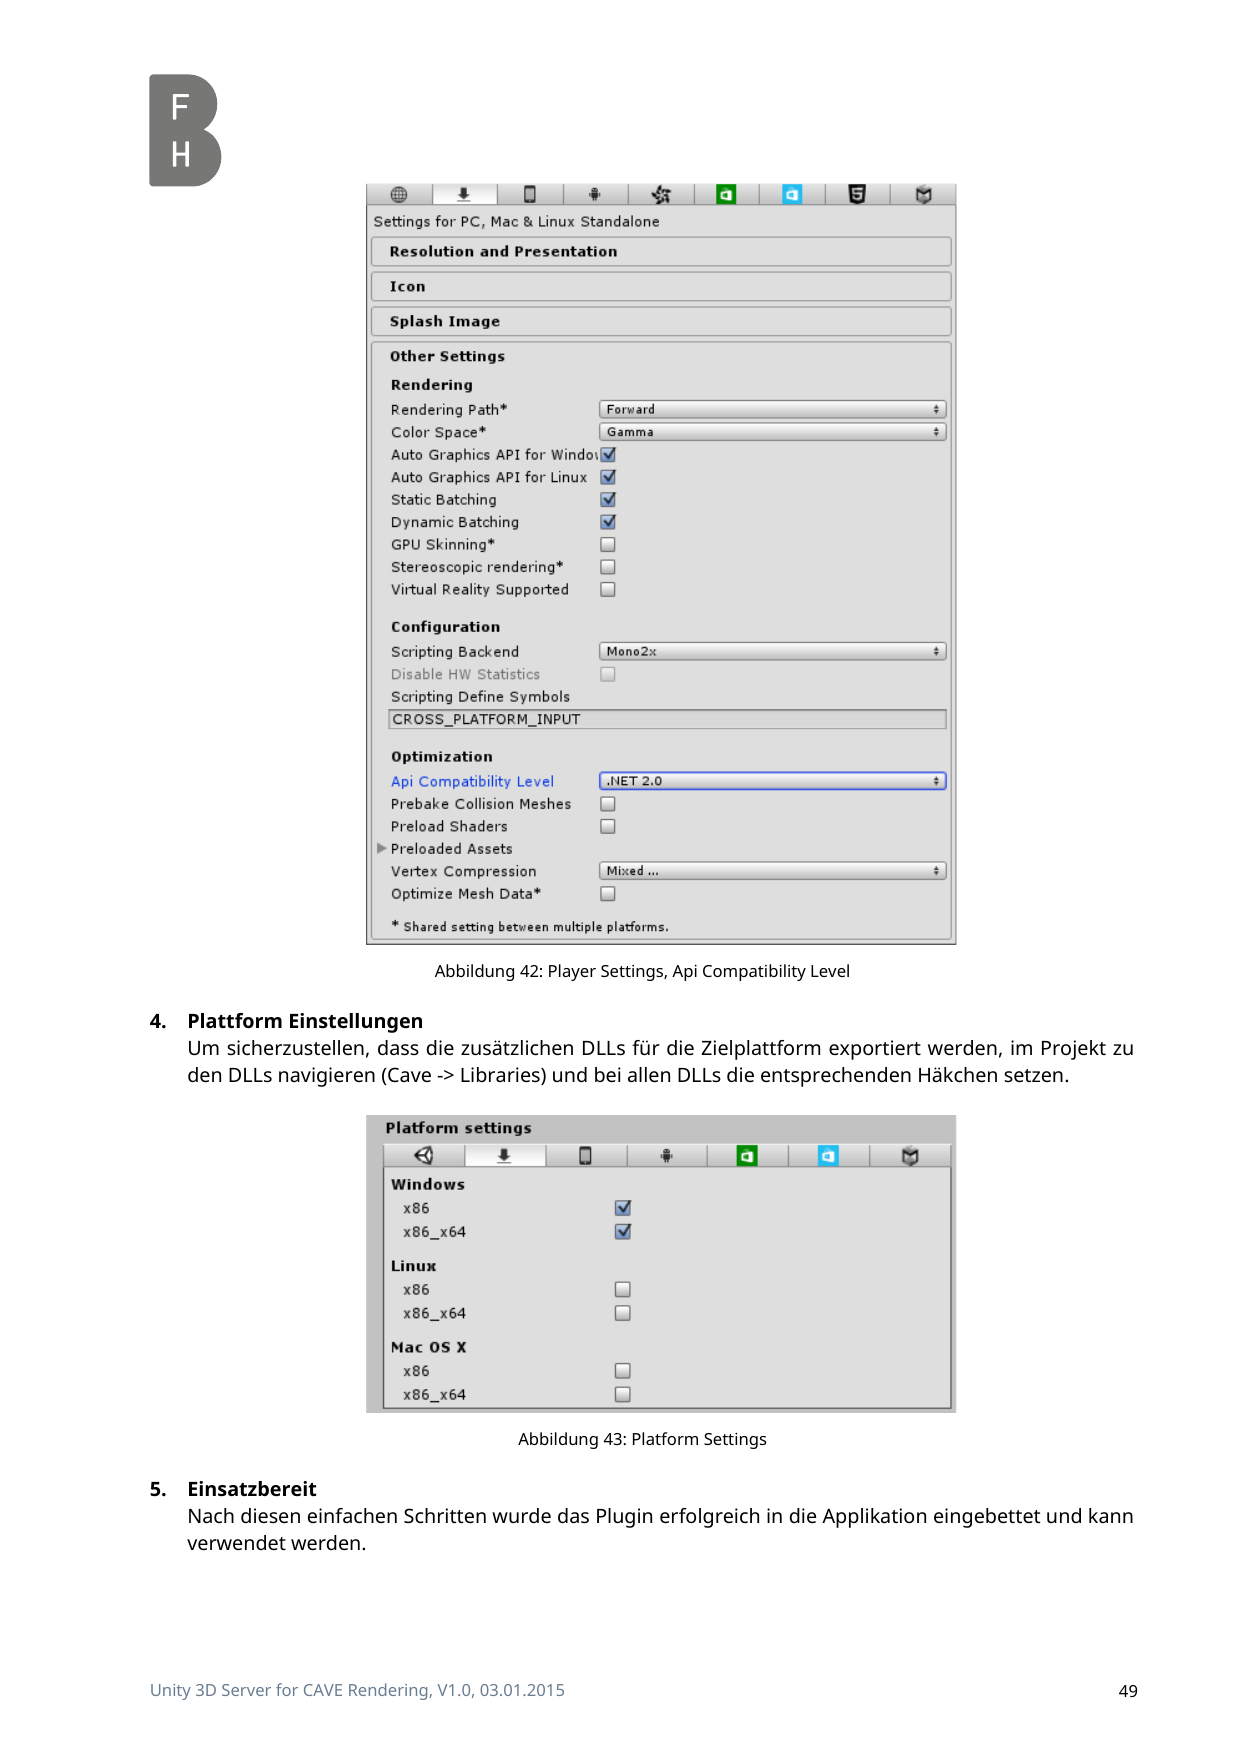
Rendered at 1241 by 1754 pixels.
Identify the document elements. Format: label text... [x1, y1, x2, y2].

text Abbildung 42: Player Settings, Api Compatibility Level [149, 957, 1136, 982]
picture [366, 1115, 957, 1413]
list Nach diesen einfachen Schritten wurde das Plugin erfolgreich in die Applikation eingebettet und kann verwendet werden. [187, 1502, 1136, 1556]
list Um sicherzustellen, dass die zusätzlichen DLLs für die Zielplattform exportiert werden, im Projekt zu den DLLs navigieren (Cave -> Libraries) und bei allen DLLs die entsprechenden Häkchen setzen. [187, 1034, 1136, 1088]
list Plattform Einstellungen [149, 1007, 1136, 1034]
picture [366, 183, 957, 945]
text Abbildung 43: Platform Settings [149, 1425, 1136, 1450]
list Einsatzbereit [149, 1475, 1136, 1502]
